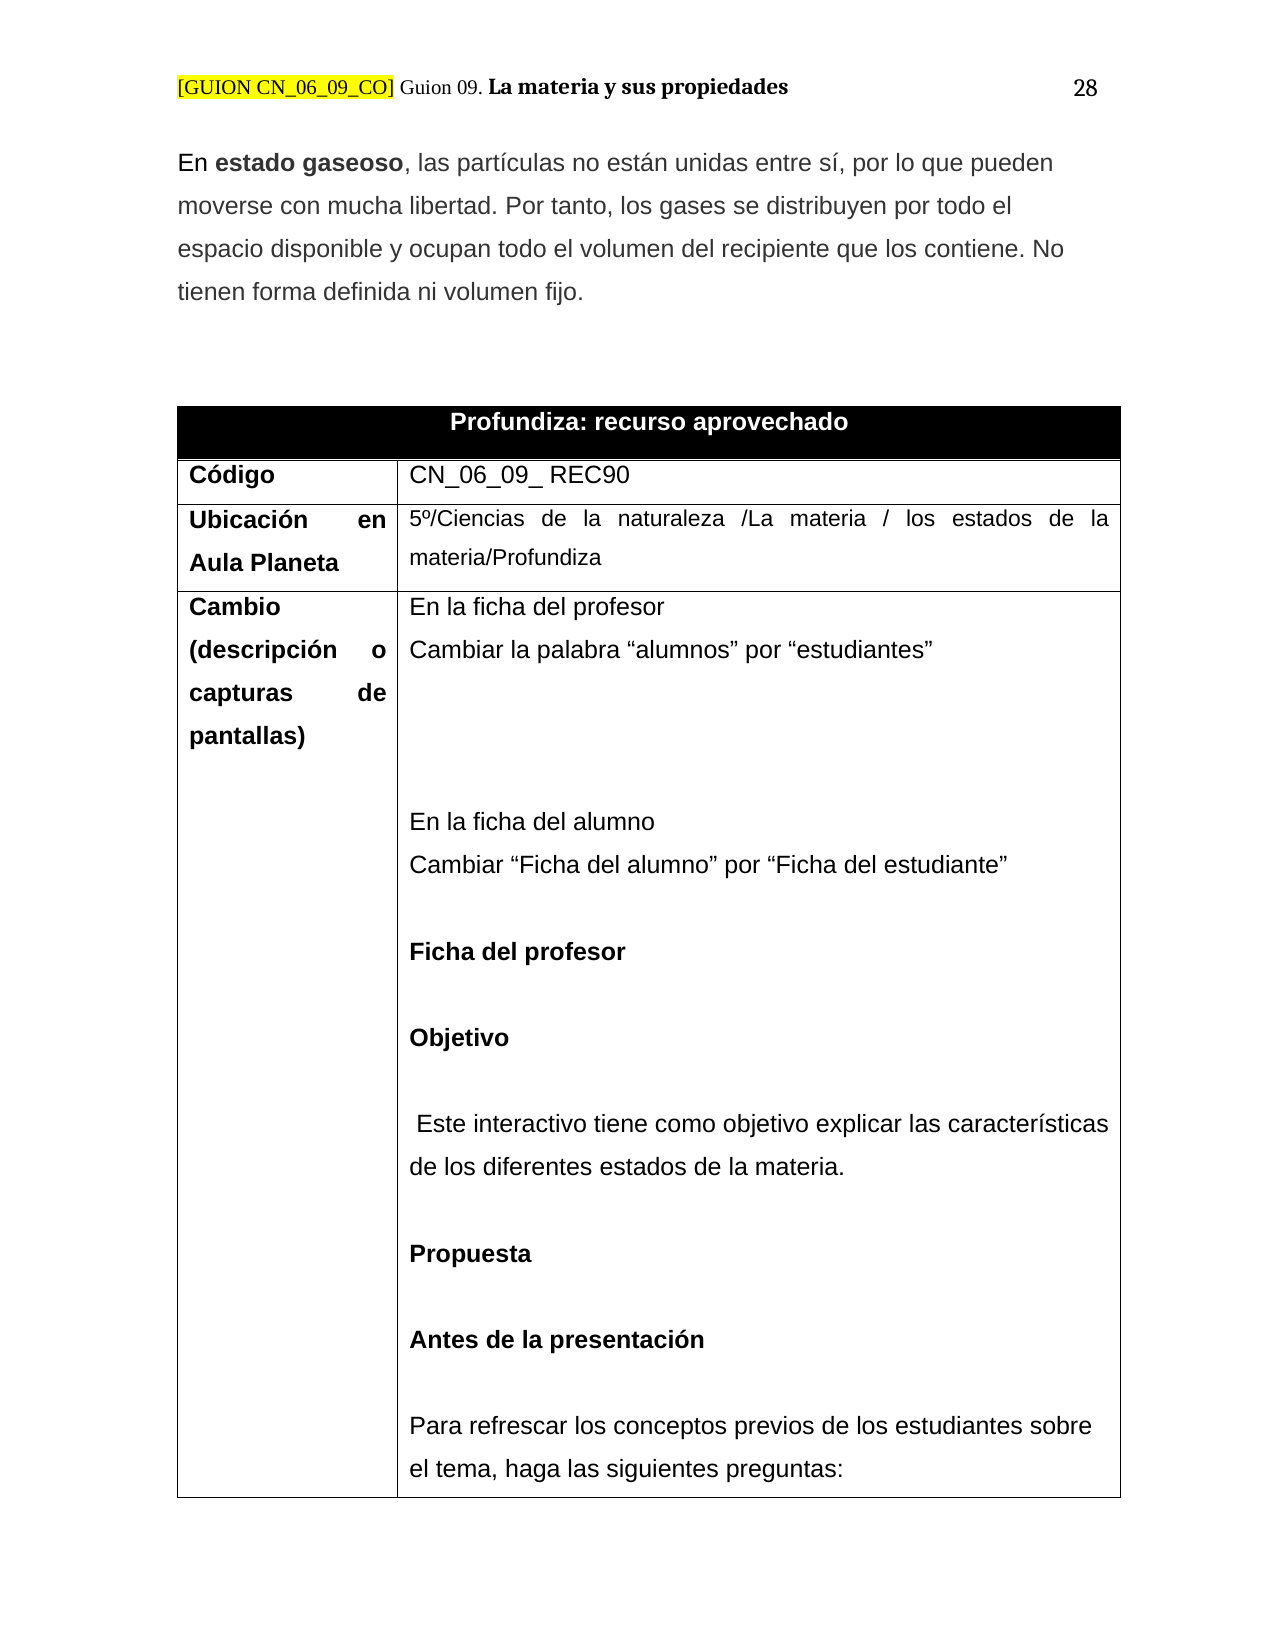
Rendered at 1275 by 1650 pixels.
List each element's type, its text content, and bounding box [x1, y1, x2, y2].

table_cell Ubicación en Aula Planeta [178, 505, 397, 591]
table_header Profundiza: recurso aprovechado [178, 408, 1120, 459]
table_cell Código [178, 461, 397, 503]
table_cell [178, 592, 397, 1497]
table_cell CN_06_09_ REC90 [398, 461, 1120, 503]
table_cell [398, 592, 1120, 1497]
table_cell 5º/Ciencias de la naturaleza /La materia / los estados de la materia/Profundiza [398, 505, 1120, 591]
text En estado gaseoso, las partículas no están unidas entre sí, por lo que pueden moverse con mucha libertad. Por tanto, los gases se distribuyen por todo el espacio disponible y ocupan todo el volumen del recipiente que los contiene. No tienen forma definida ni volumen fijo. [177, 148, 1098, 306]
